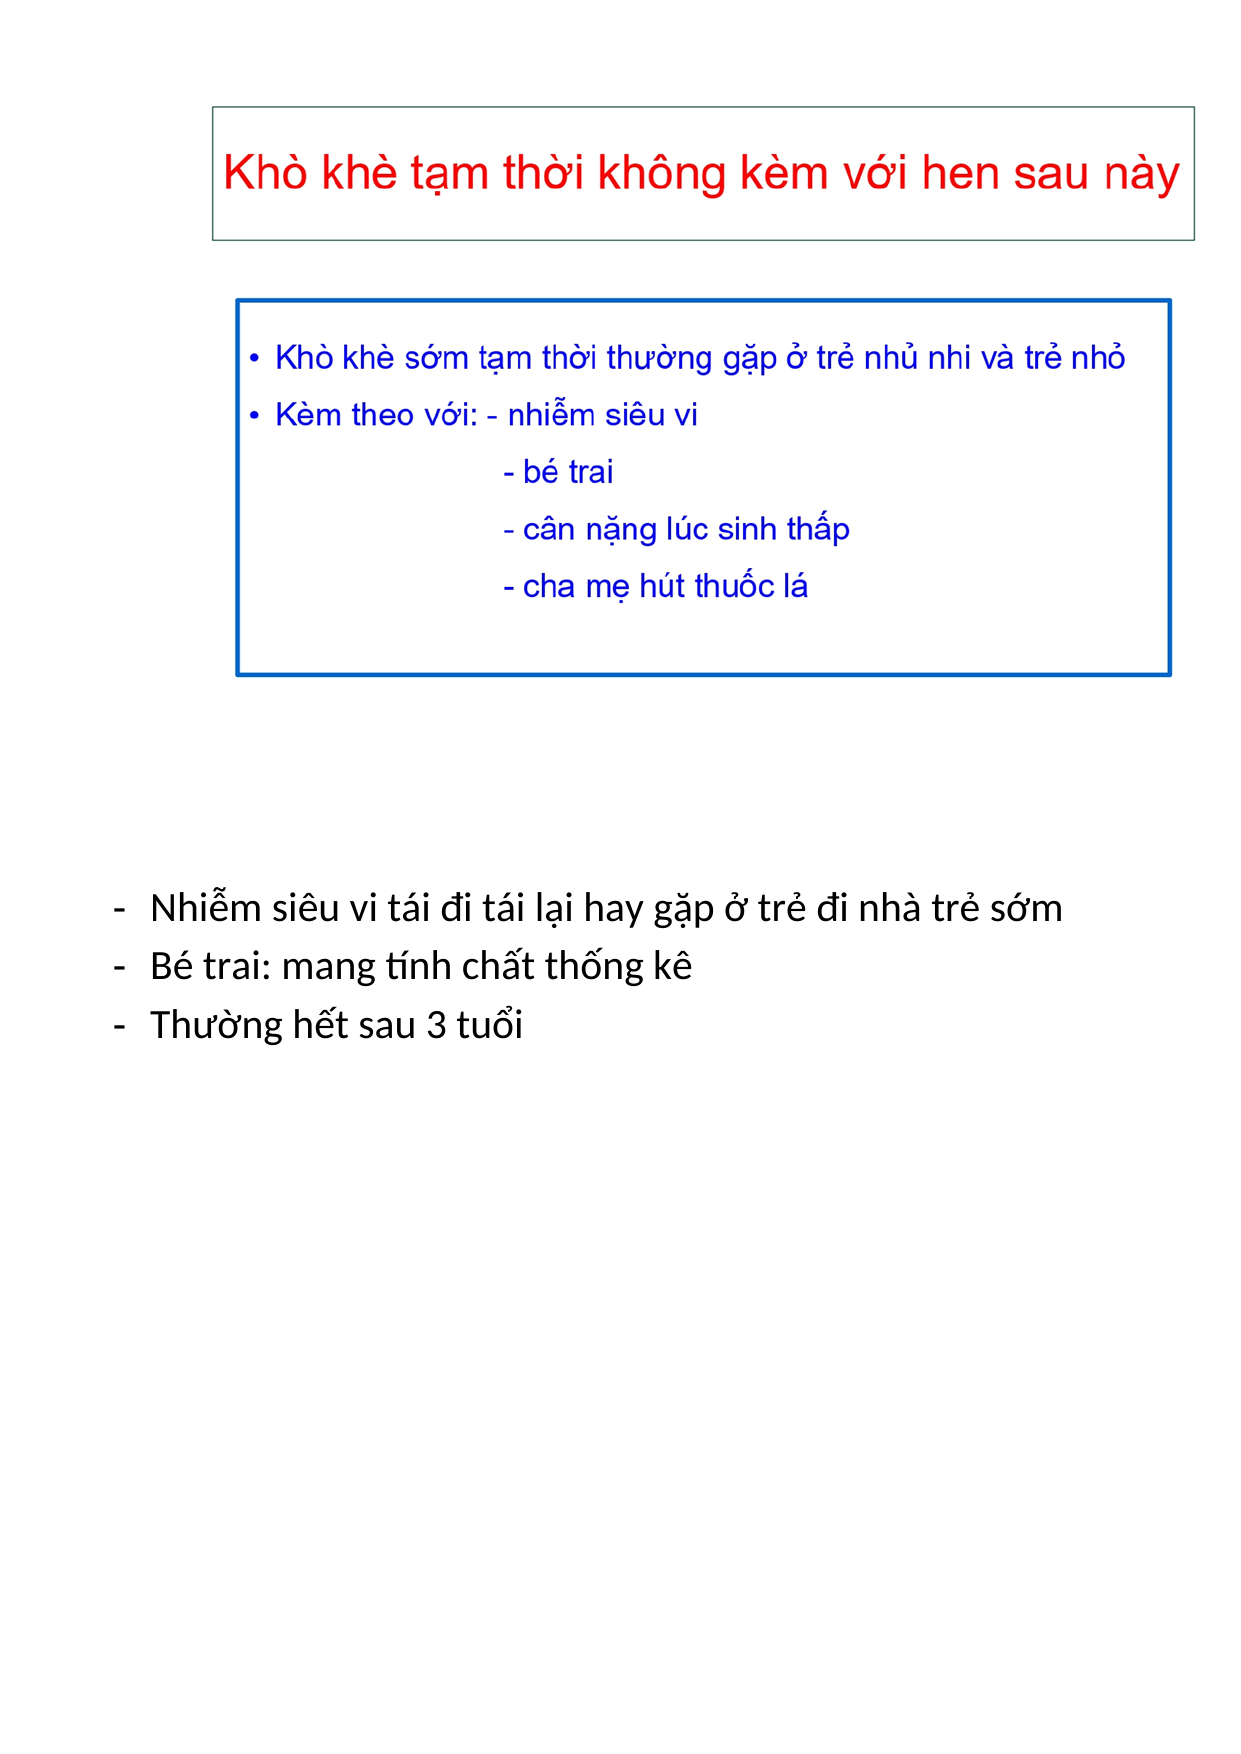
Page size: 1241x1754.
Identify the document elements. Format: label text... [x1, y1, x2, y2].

list Thường hết sau 3 tuổi [112, 998, 1165, 1049]
list Bé trai: mang tính chất thống kê [112, 939, 1165, 990]
list Nhiễm siêu vi tái đi tái lại hay gặp ở trẻ đi nhà trẻ sớm [112, 881, 1165, 932]
picture [150, 75, 1219, 877]
